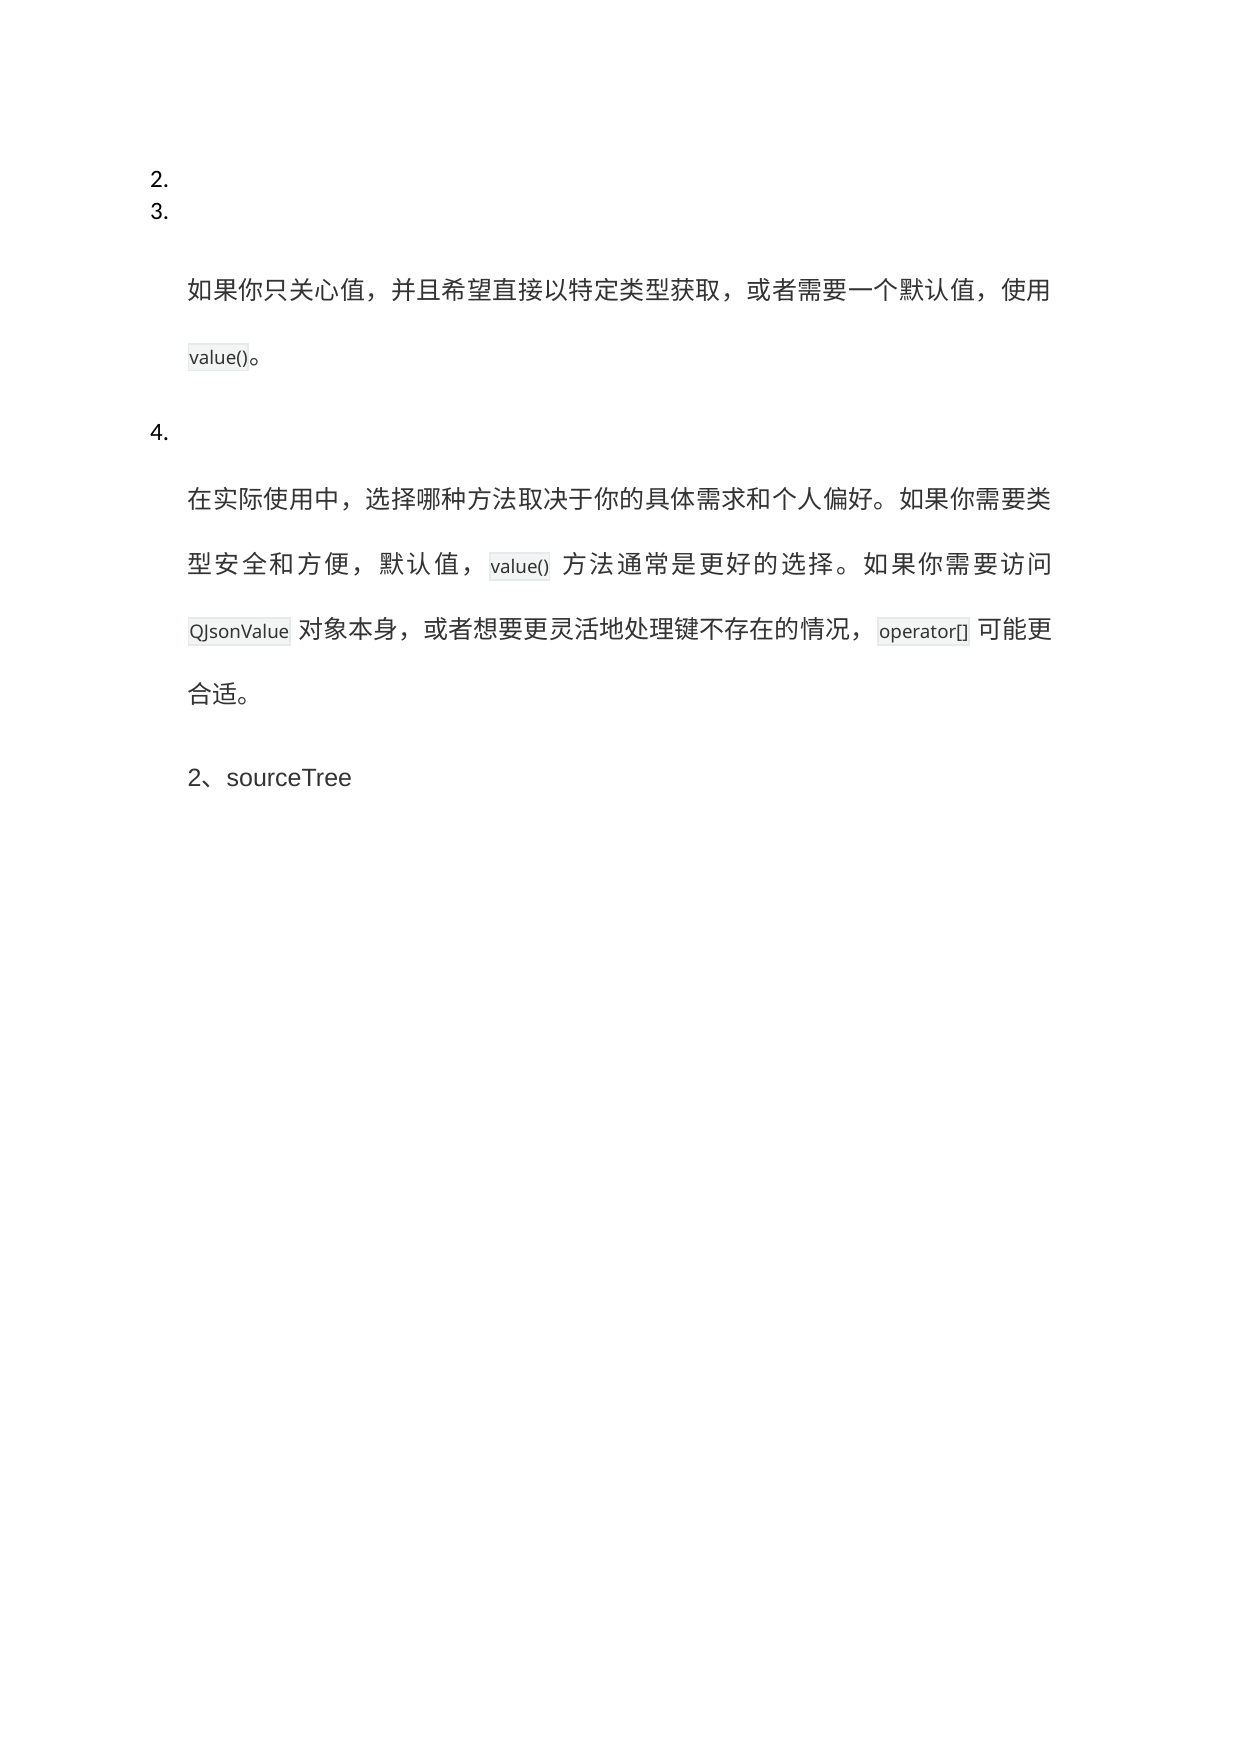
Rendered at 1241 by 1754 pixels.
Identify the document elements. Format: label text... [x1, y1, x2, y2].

text 2、sourceTree [187, 743, 1053, 808]
text 如果你只关心值，并且希望直接以特定类型获取，或者需要一个默认值，使用 value()。 [187, 256, 1053, 386]
text 在实际使用中，选择哪种方法取决于你的具体需求和个人偏好。如果你需要类型安全和方便，默认值，value() 方法通常是更好的选择。如果你需要访问 QJsonValue 对象本身，或者想要更灵活地处理键不存在的情况，operator[] 可能更合适。 [187, 465, 1053, 725]
